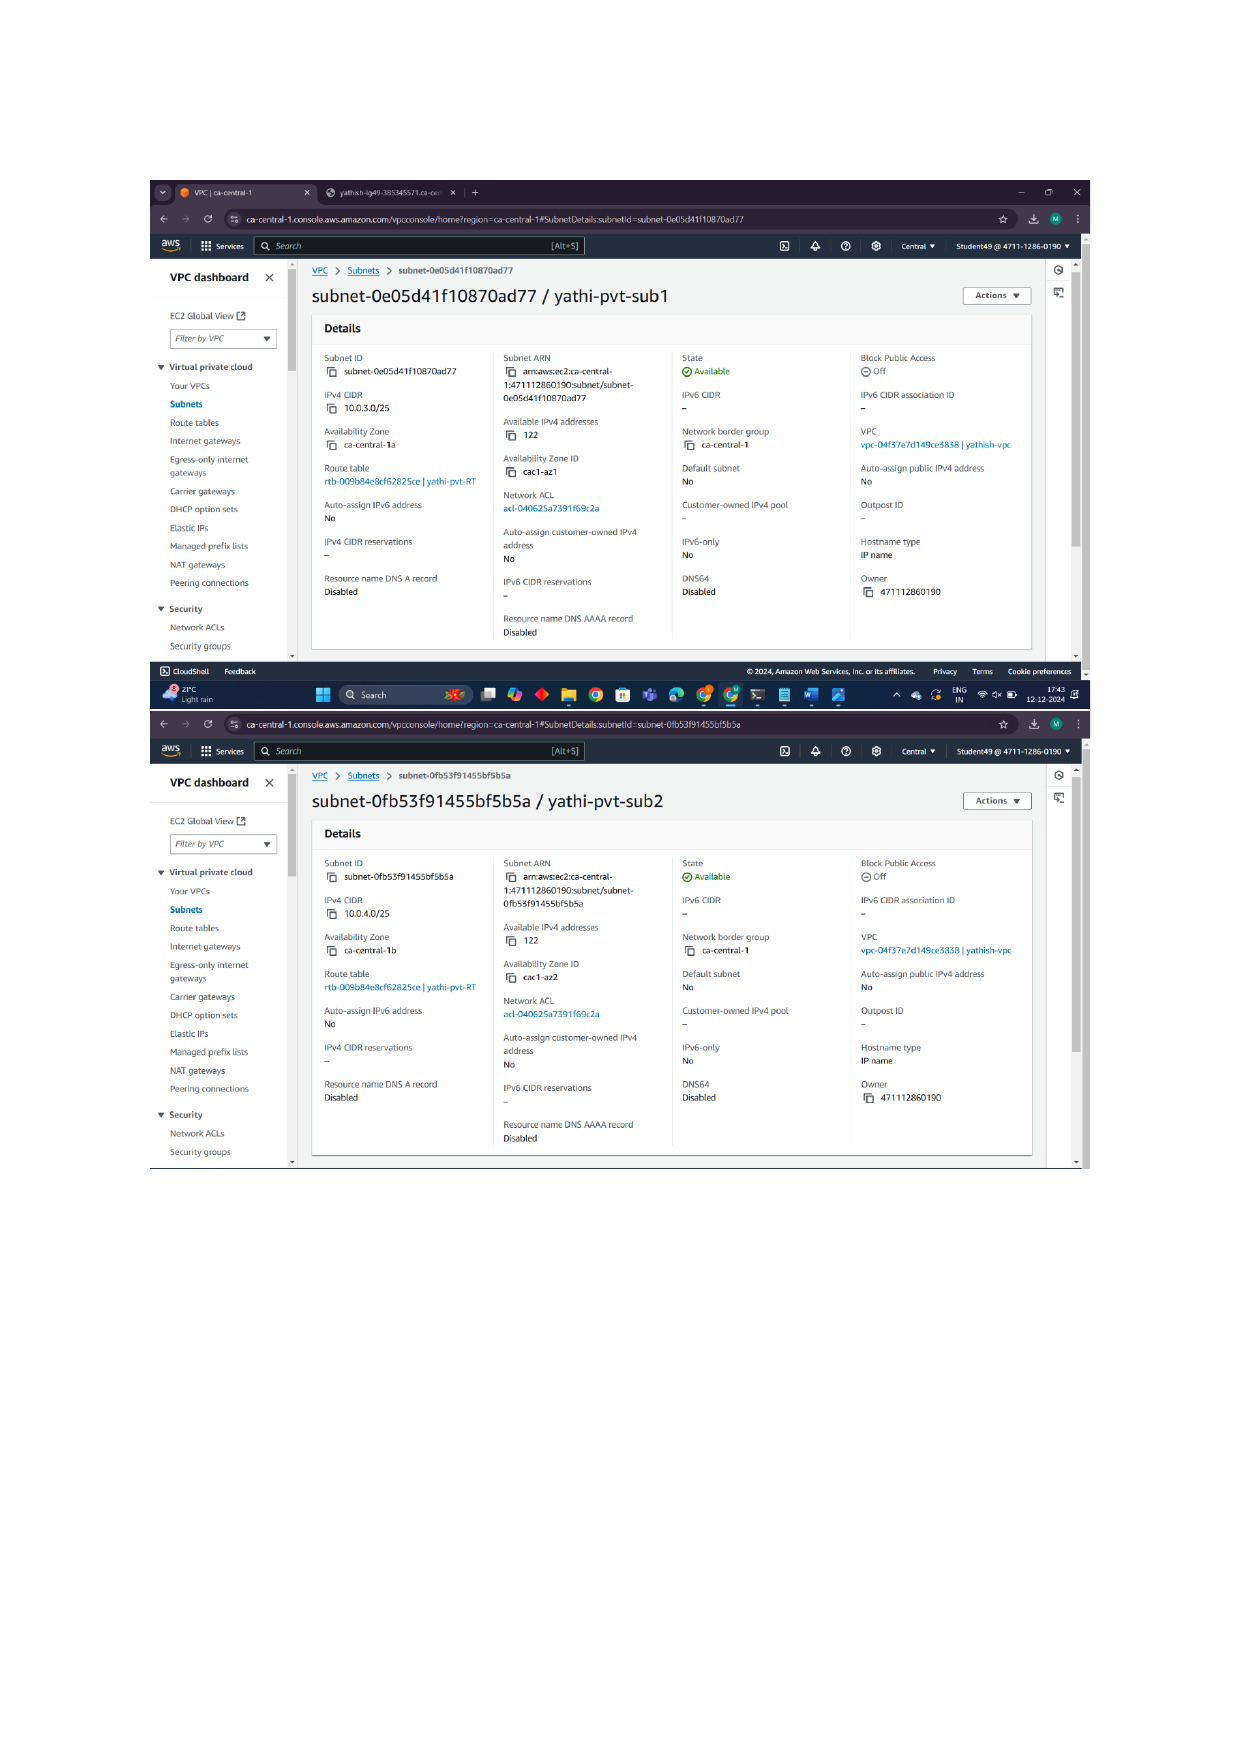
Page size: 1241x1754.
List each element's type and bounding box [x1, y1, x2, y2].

picture [150, 180, 1091, 709]
picture [150, 711, 1091, 1169]
